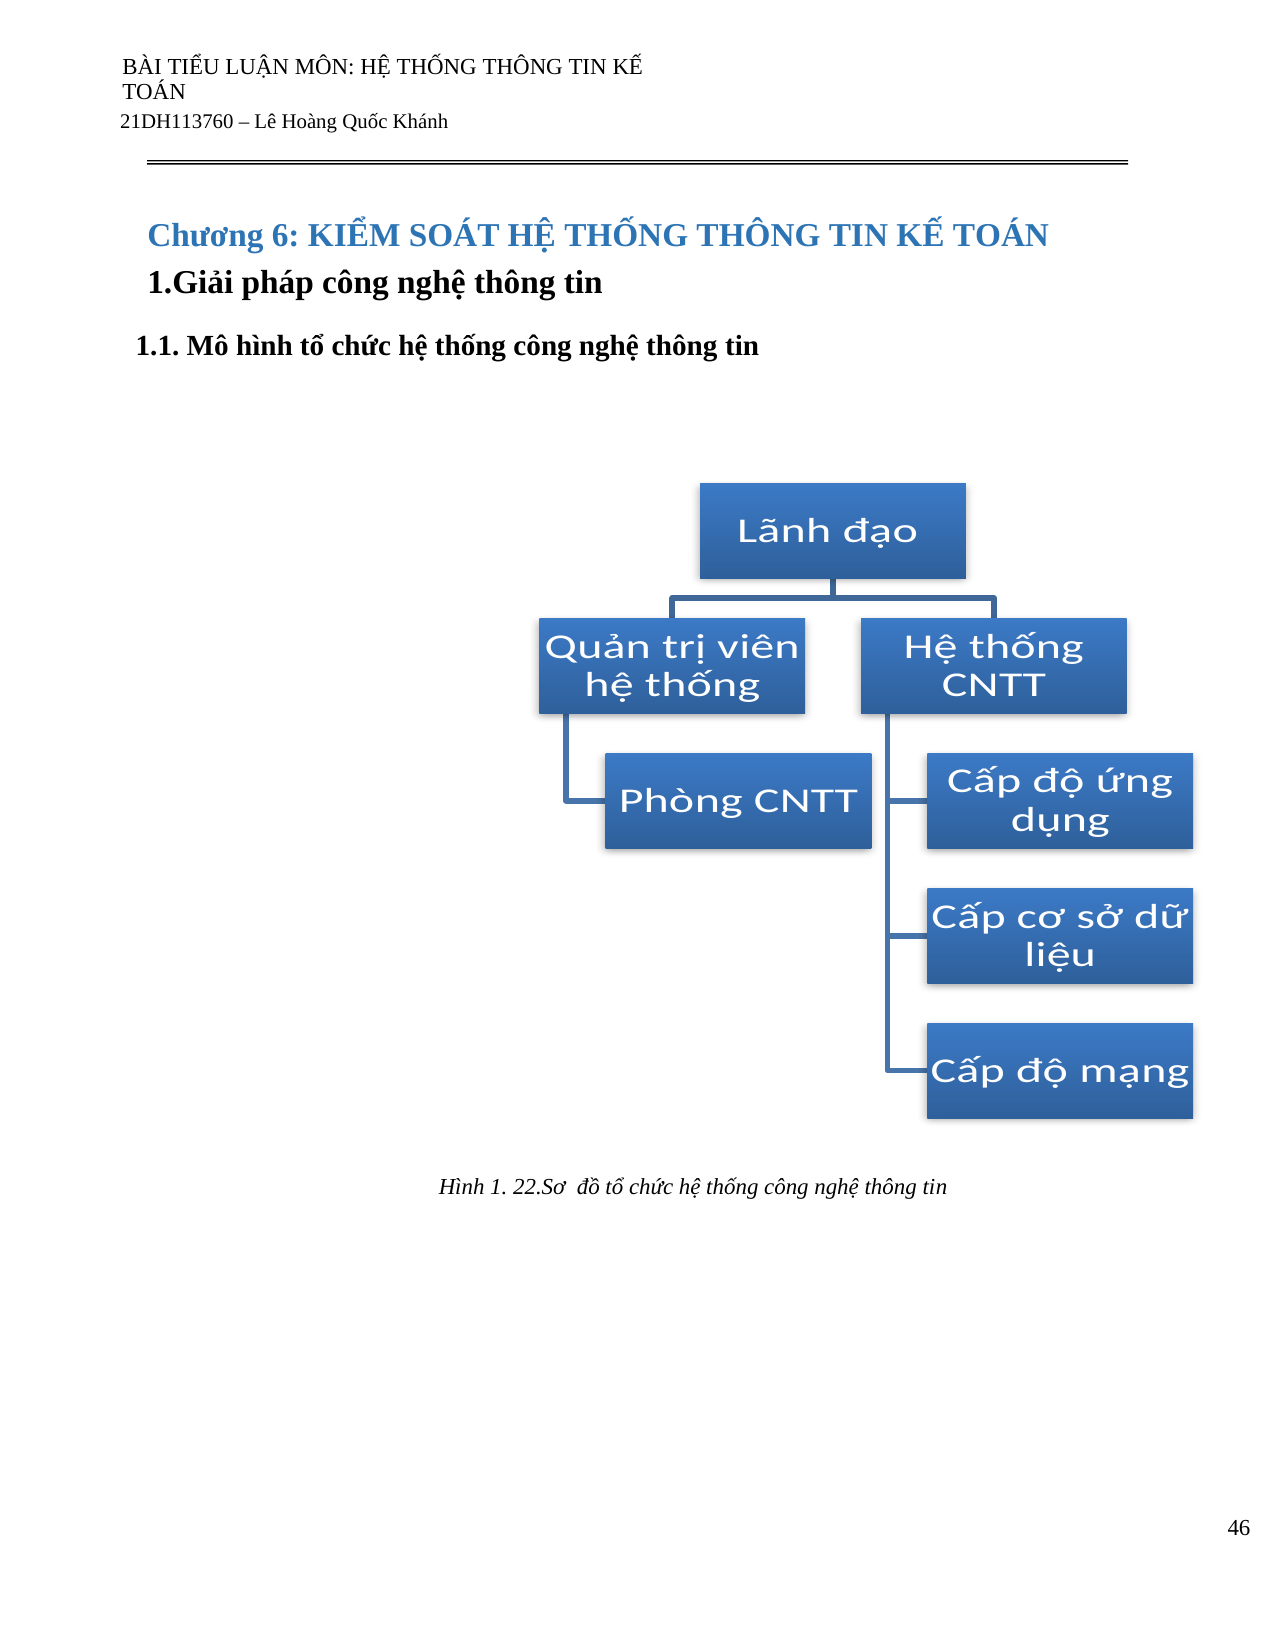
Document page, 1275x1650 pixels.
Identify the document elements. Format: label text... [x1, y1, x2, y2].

text 1.1. Mô hình tổ chức hệ thống công nghệ thông tin [135, 328, 1250, 362]
subtitle Chương 6: KIỂM SOÁT HỆ THỐNG THÔNG TIN KẾ TOÁN [147, 216, 1250, 254]
text Hình 1. 22.Sơ đồ tổ chức hệ thống công nghệ thông tin [135, 1173, 1250, 1199]
subtitle 1.Giải pháp công nghệ thông tin [147, 263, 1250, 301]
